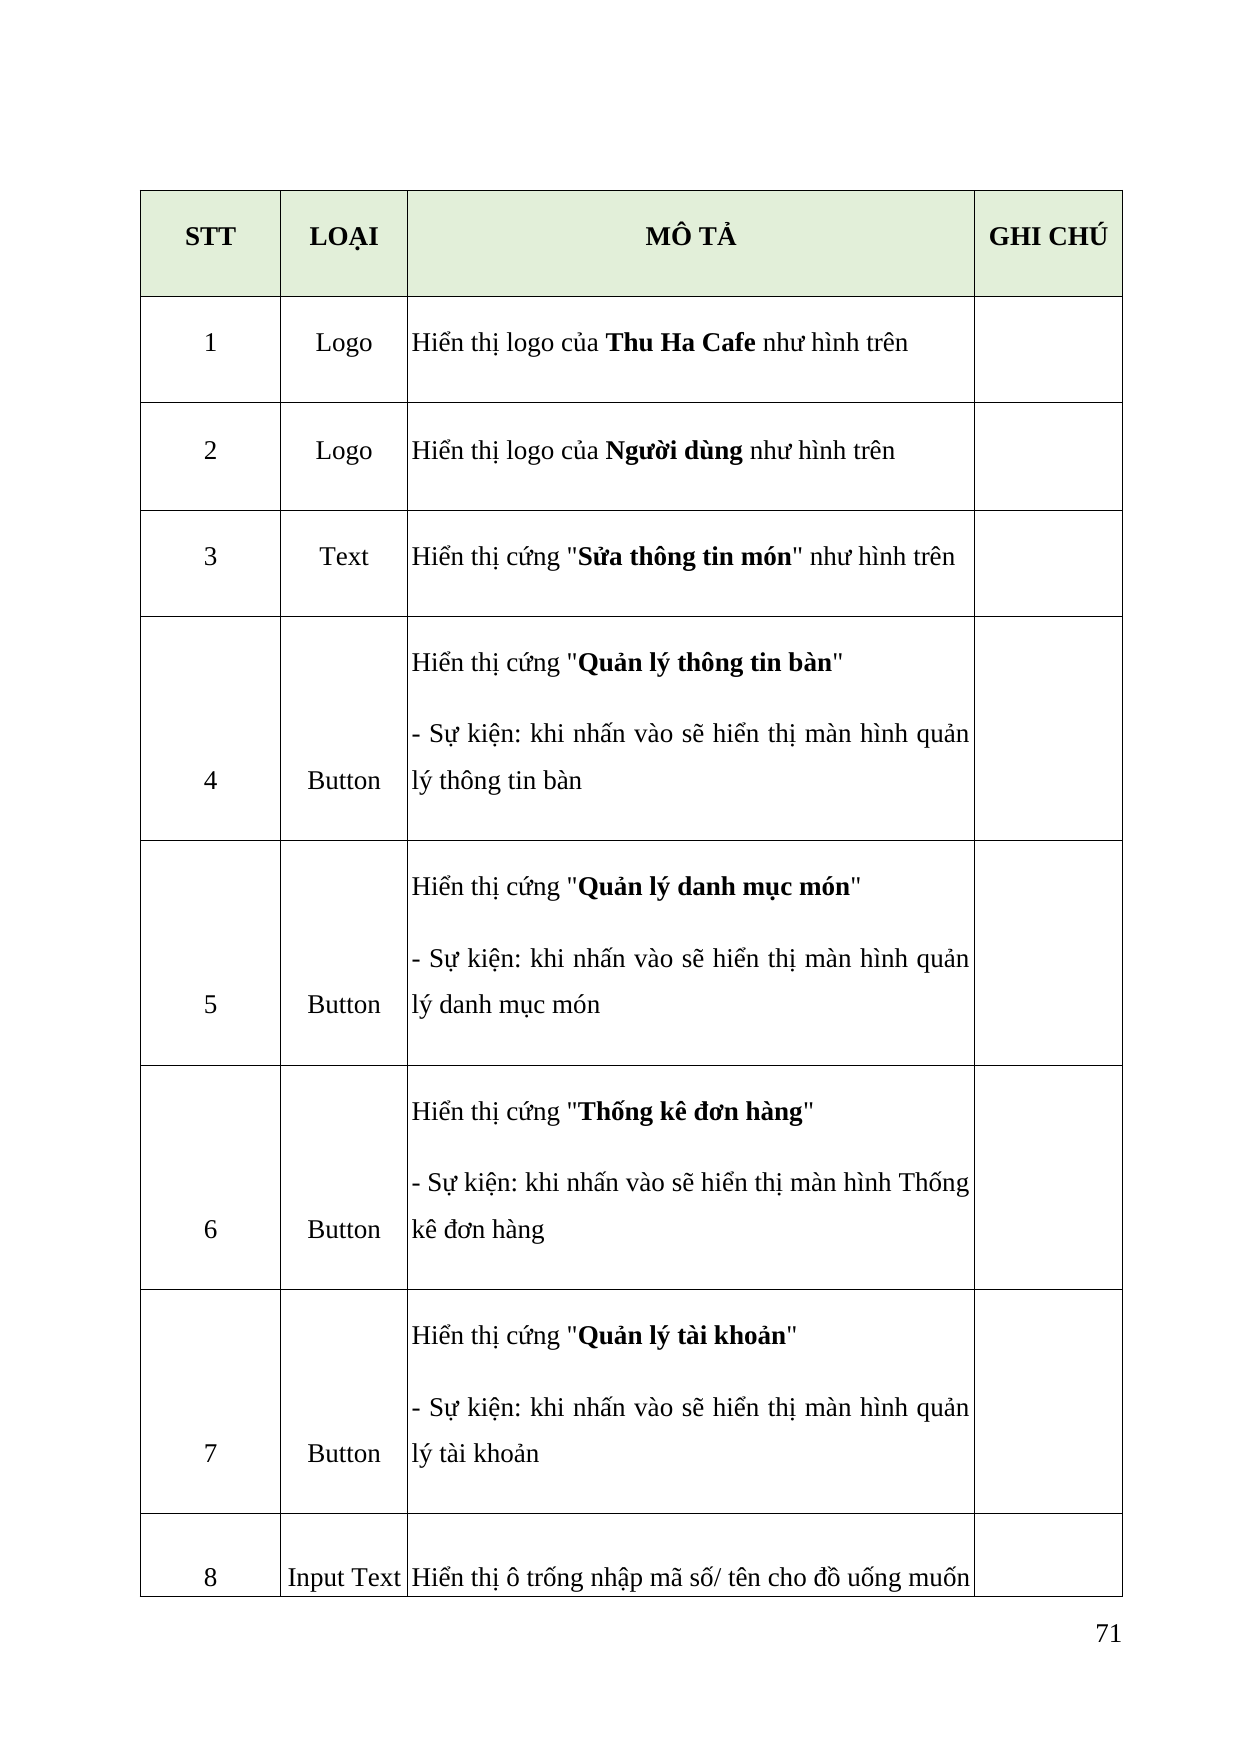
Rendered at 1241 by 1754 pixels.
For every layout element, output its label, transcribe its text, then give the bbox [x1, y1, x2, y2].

table_cell Button [281, 1066, 407, 1289]
table_cell 1 [141, 297, 280, 402]
table_header MÔ TẢ [408, 191, 974, 296]
table_cell Button [281, 841, 407, 1064]
table_cell [975, 617, 1122, 840]
table_cell Hiển thị cứng "Sửa thông tin món" như hình trên [408, 511, 974, 616]
table_cell [975, 297, 1122, 402]
table_cell Hiển thị cứng "Quản lý tài khoản" - Sự kiện: khi nhấn vào sẽ hiển thị màn hình quản lý tài khoản [408, 1290, 974, 1513]
table_cell Button [281, 617, 407, 840]
table_cell [975, 1066, 1122, 1289]
table_cell Logo [281, 297, 407, 402]
table_cell Text [281, 511, 407, 616]
table_header STT [141, 191, 280, 296]
table_cell Hiển thị logo của Người dùng như hình trên [408, 403, 974, 510]
table_cell [975, 403, 1122, 510]
table_cell [975, 1290, 1122, 1513]
table_cell Logo [281, 403, 407, 510]
table_cell [975, 511, 1122, 616]
table_cell 3 [141, 511, 280, 616]
table_cell Hiển thị cứng "Quản lý thông tin bàn" - Sự kiện: khi nhấn vào sẽ hiển thị màn hình quản lý thông tin bàn [408, 617, 974, 840]
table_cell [408, 1514, 974, 1596]
table_cell 5 [141, 841, 280, 1064]
table_cell Input Text [281, 1514, 407, 1596]
table_cell Hiển thị logo của Thu Ha Cafe như hình trên [408, 297, 974, 402]
table_cell [975, 841, 1122, 1064]
table_cell Hiển thị cứng "Quản lý danh mục món" - Sự kiện: khi nhấn vào sẽ hiển thị màn hình quản lý danh mục món [408, 841, 974, 1064]
table_cell [975, 1514, 1122, 1596]
table_header GHI CHÚ [975, 191, 1122, 296]
table_header LOẠI [281, 191, 407, 296]
table_cell 2 [141, 403, 280, 510]
table_cell 6 [141, 1066, 280, 1289]
table_cell Hiển thị cứng "Thống kê đơn hàng" - Sự kiện: khi nhấn vào sẽ hiển thị màn hình Thống kê đơn hàng [408, 1066, 974, 1289]
table_cell Button [281, 1290, 407, 1513]
table_cell 7 [141, 1290, 280, 1513]
table_cell 4 [141, 617, 280, 840]
table_cell 8 [141, 1514, 280, 1596]
